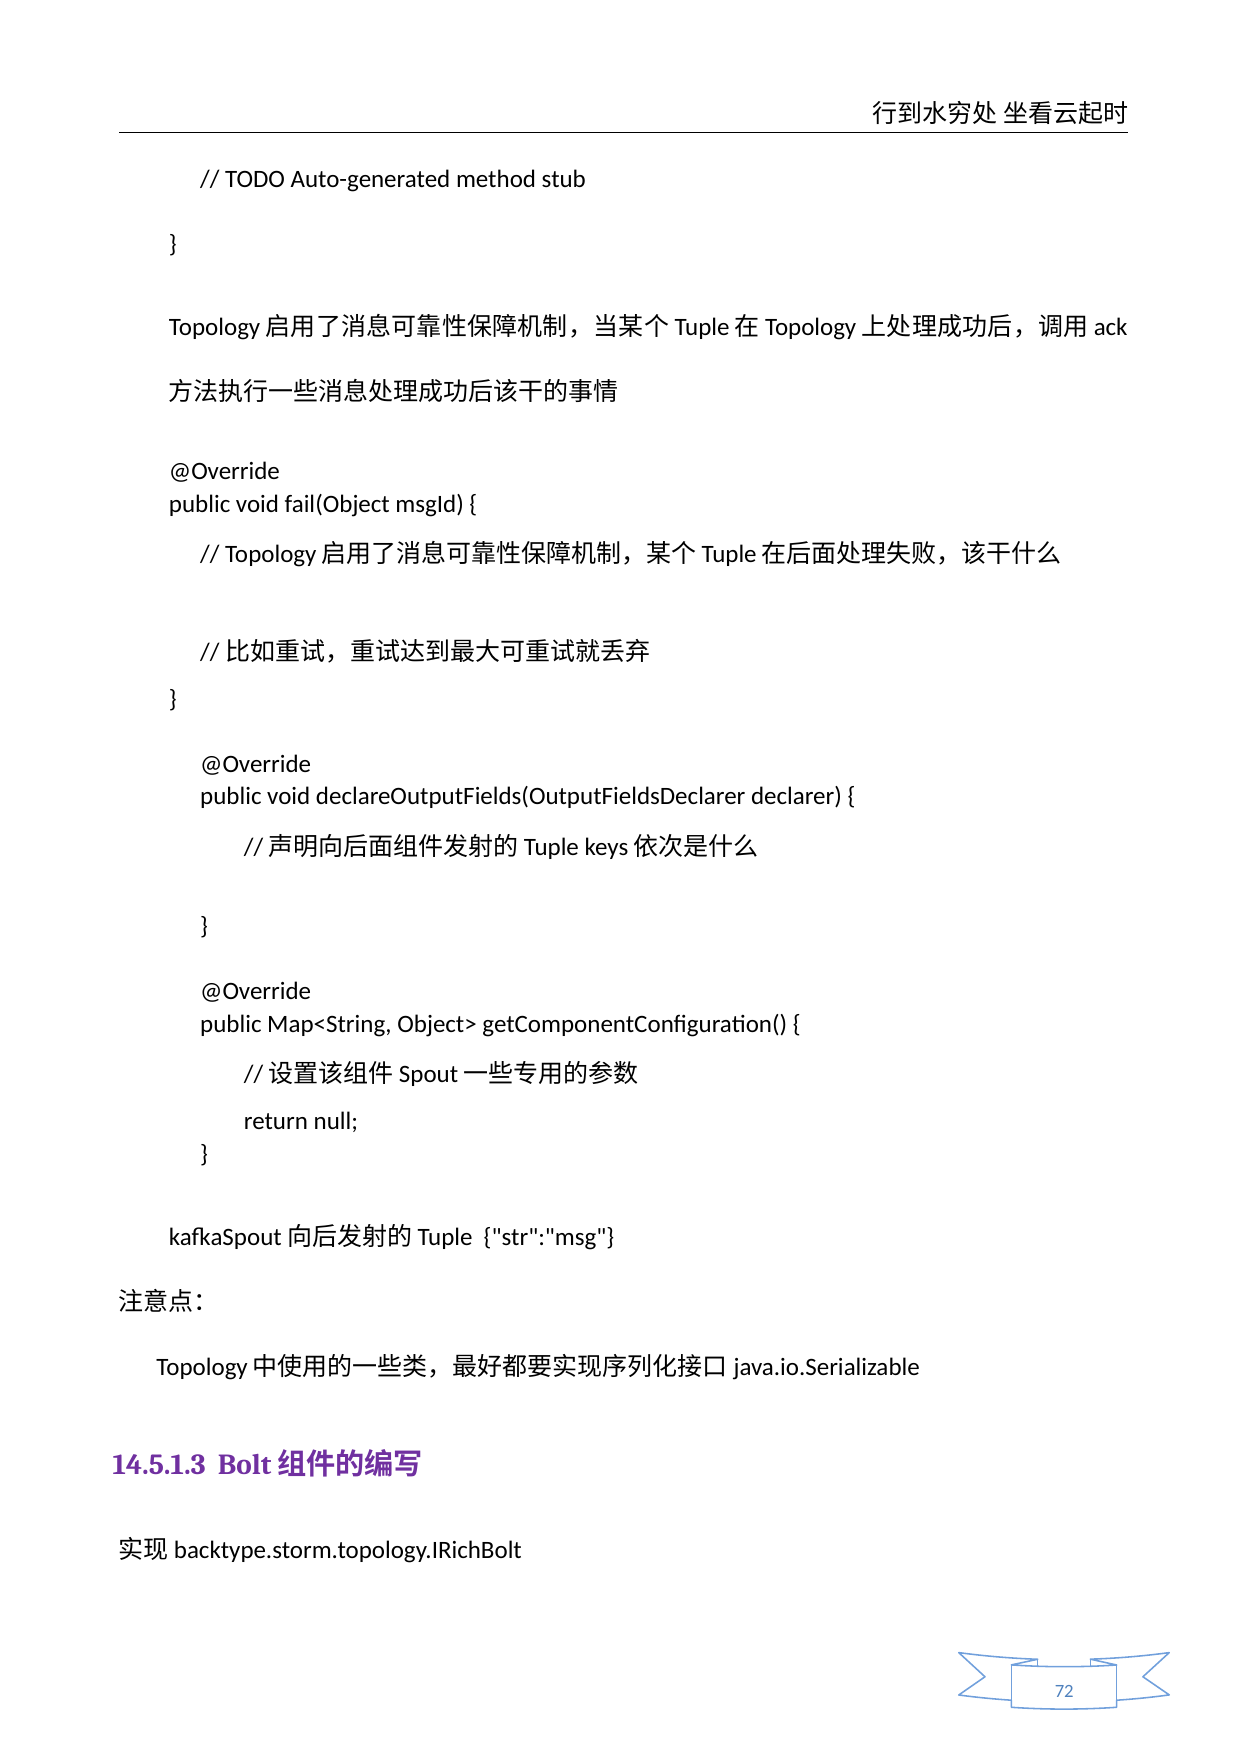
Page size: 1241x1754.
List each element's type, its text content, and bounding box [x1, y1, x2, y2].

text @Override [169, 454, 1128, 487]
text public void fail(Object msgId) { [169, 487, 1128, 519]
text // 声明向后面组件发射的Tuple keys依次是什么 [169, 812, 1128, 877]
text // Topology启用了消息可靠性保障机制，某个Tuple在后面处理失败，该干什么 [169, 519, 1128, 584]
text public Map<String, Object> getComponentConfiguration() { [169, 1007, 1128, 1039]
text kafkaSpout 向后发射的Tuple {"str":"msg"} [169, 1202, 1128, 1267]
text // 比如重试，重试达到最大可重试就丢弃 [169, 617, 1128, 682]
text 实现backtype.storm.topology.IRichBolt [119, 1516, 1128, 1581]
text Topology启用了消息可靠性保障机制，当某个Tuple在Topology上处理成功后，调用ack方法执行一些消息处理成功后该干的事情 [169, 292, 1128, 422]
text // 设置该组件Spout一些专用的参数 [169, 1039, 1128, 1104]
text public void declareOutputFields(OutputFieldsDeclarer declarer) { [169, 779, 1128, 812]
text return null; [169, 1104, 1128, 1137]
text } [169, 682, 1128, 714]
text } [169, 227, 1128, 259]
text @Override [169, 747, 1128, 779]
text Topology中使用的一些类，最好都要实现序列化接口 java.io.Serializable [119, 1332, 1128, 1397]
subtitle Bolt组件的编写 [112, 1429, 1128, 1494]
text } [169, 909, 1128, 942]
text @Override [169, 974, 1128, 1007]
text 注意点： [119, 1267, 1128, 1332]
text // TODO Auto-generated method stub [169, 162, 1128, 194]
text } [169, 1137, 1128, 1169]
